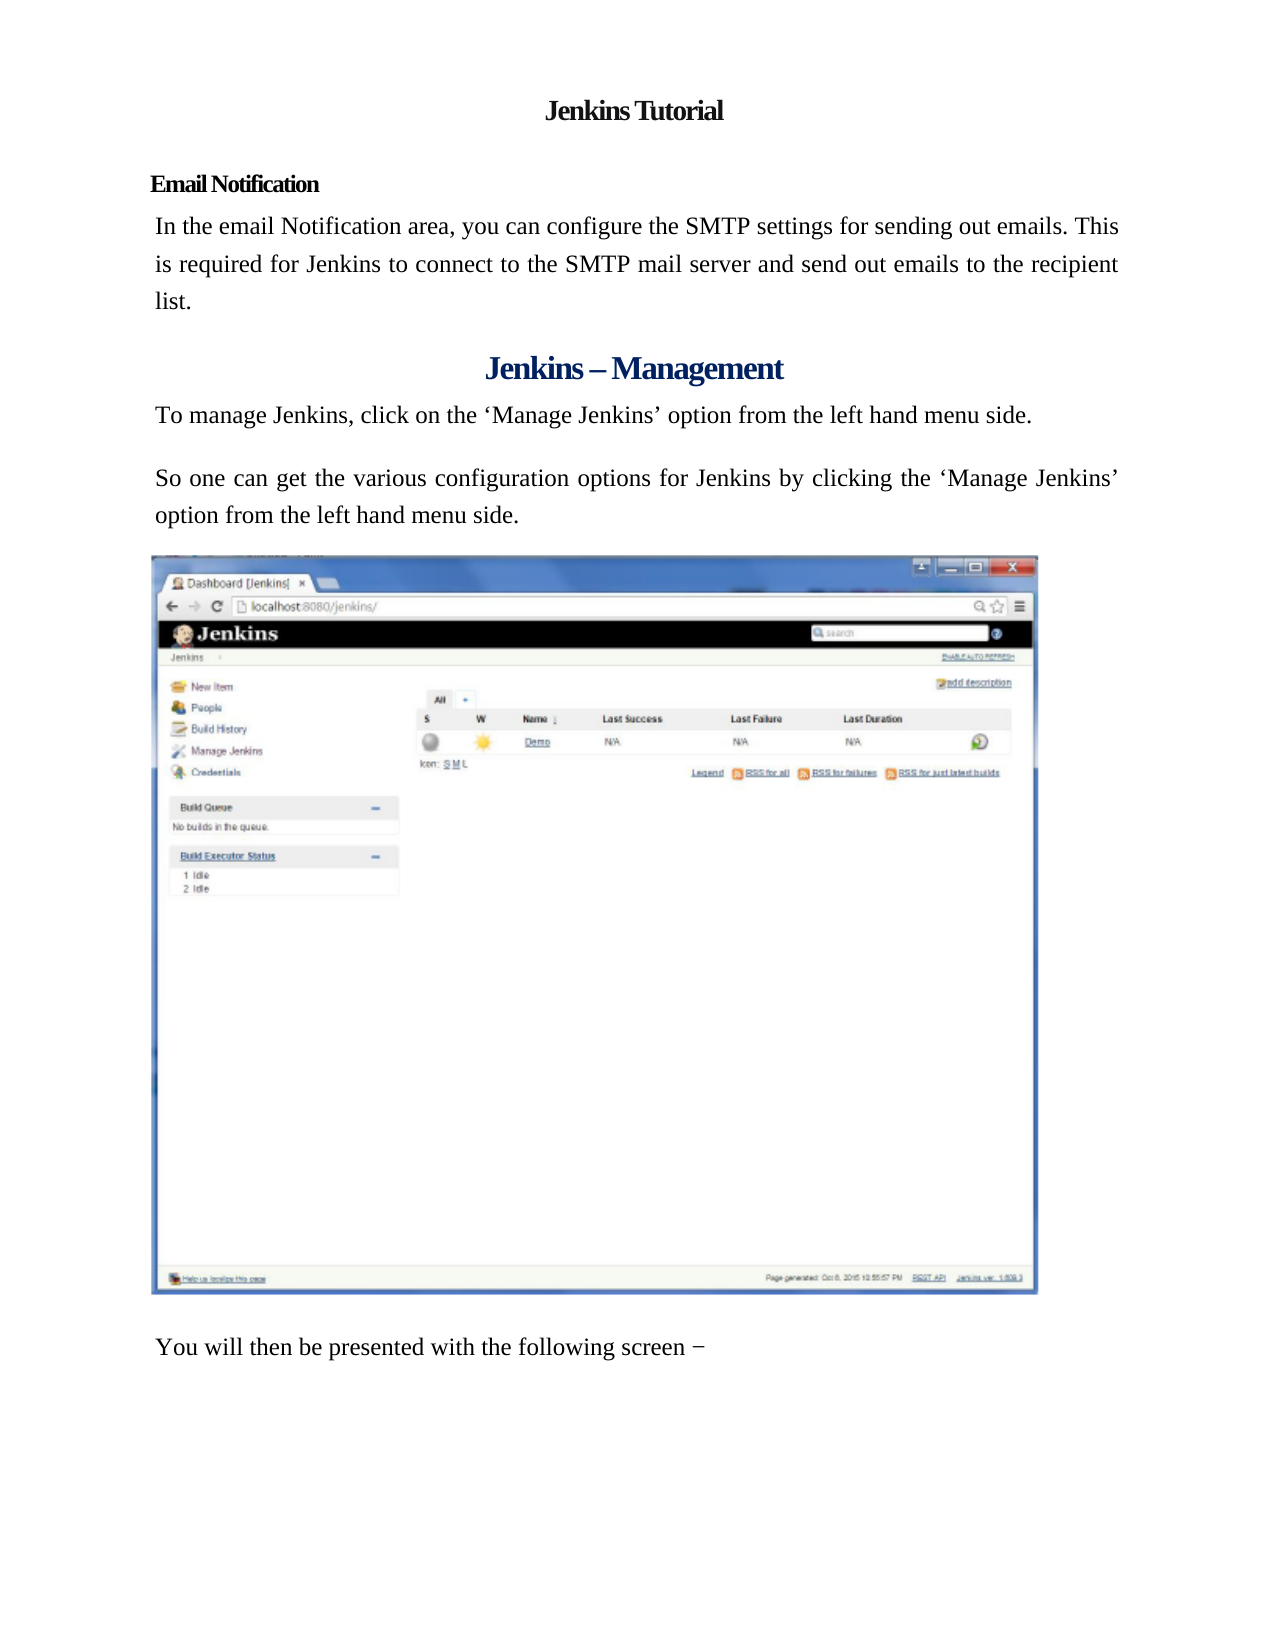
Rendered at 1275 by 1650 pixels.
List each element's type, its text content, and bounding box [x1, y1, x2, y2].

text So one can get the various configuration options for Jenkins by clicking the ‘Manage Jenkins’ option from the left hand menu side. [155, 454, 1120, 529]
text To manage Jenkins, click on the ‘Manage Jenkins’ option from the left hand menu side. [155, 392, 1120, 429]
picture [150, 554, 1039, 1298]
subtitle Jenkins – Management [150, 340, 1120, 387]
text In the email Notification area, you can configure the SMTP settings for sending out emails. This is required for Jenkins to connect to the SMTP mail server and send out emails to the recipient list. [155, 202, 1120, 315]
subtitle Email Notification [150, 160, 1120, 197]
text You will then be presented with the following screen − [155, 1323, 1120, 1361]
